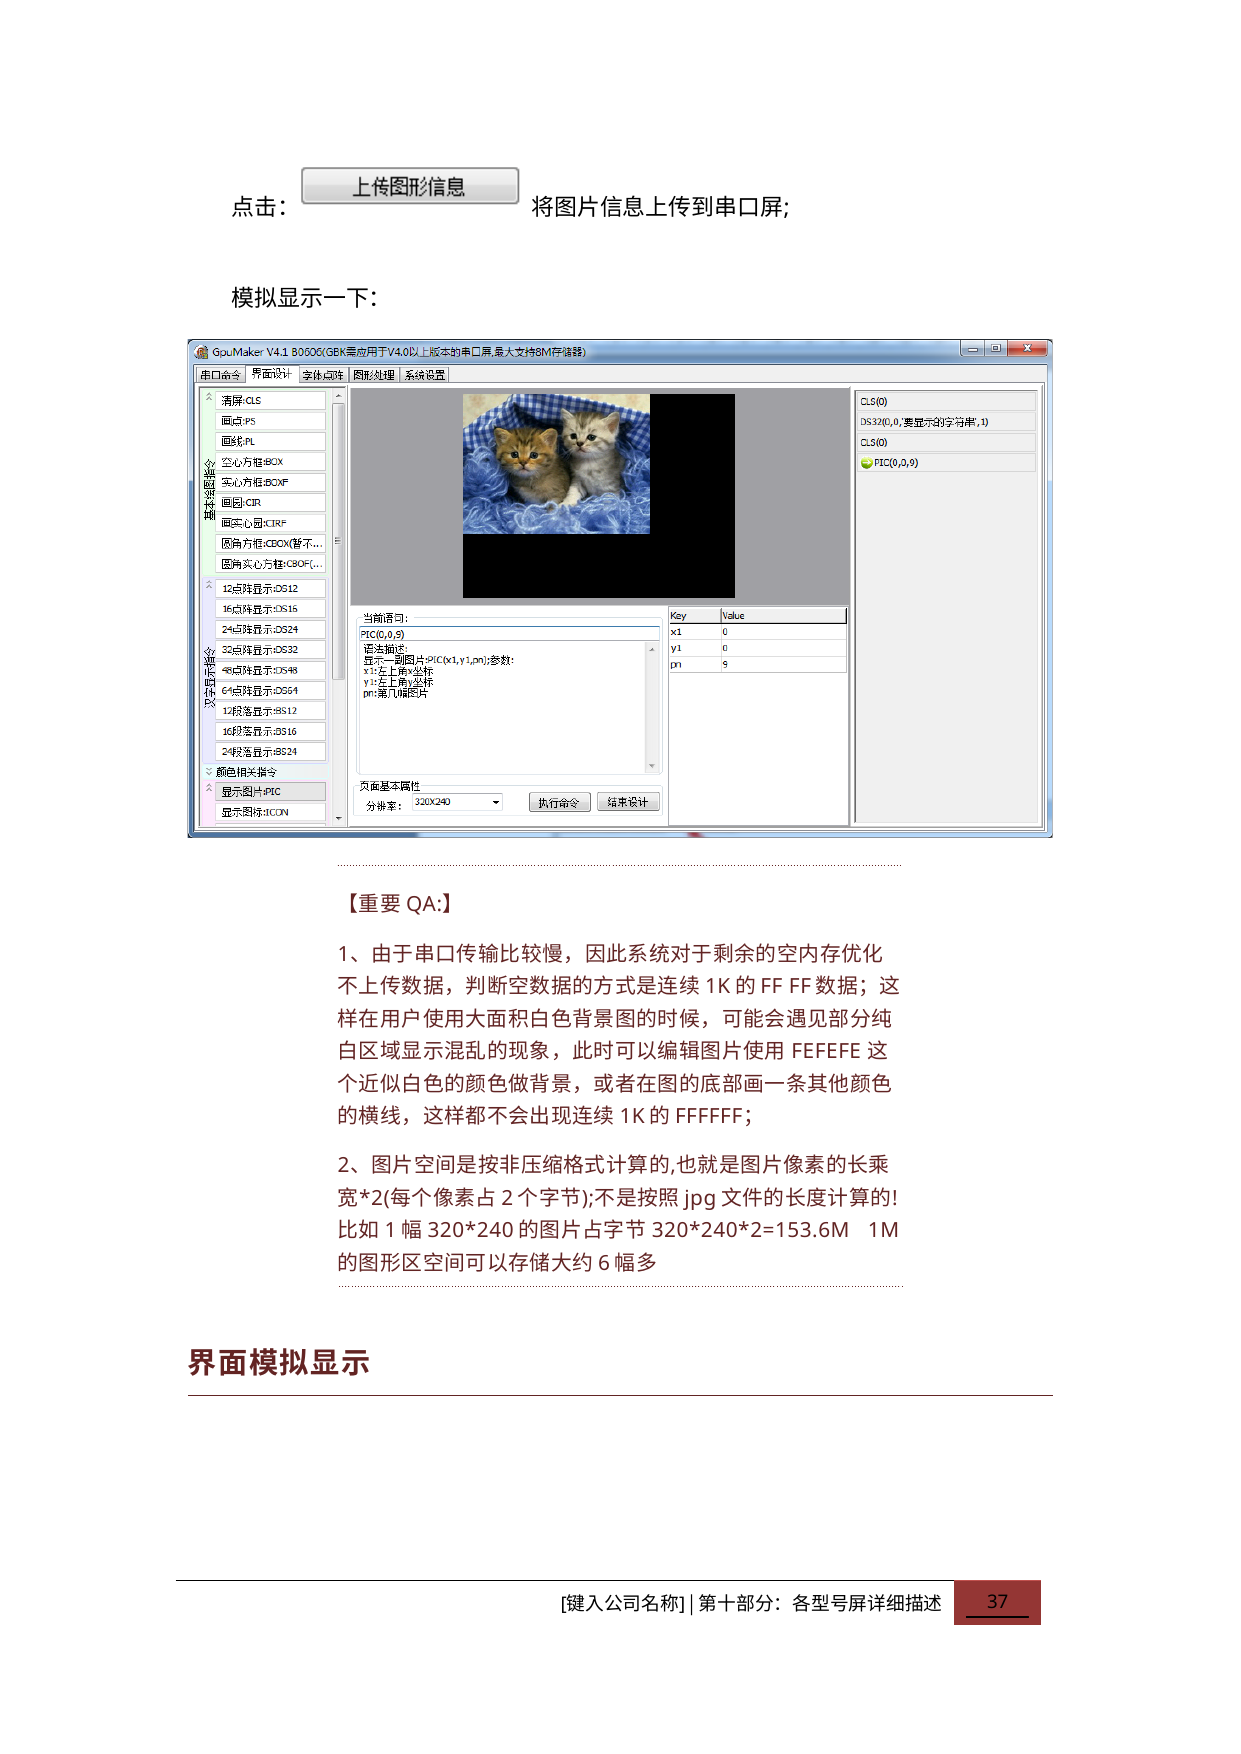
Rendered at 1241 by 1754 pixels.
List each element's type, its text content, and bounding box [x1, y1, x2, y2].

picture [300, 166, 521, 206]
text 模拟显示一下： [187, 264, 1053, 329]
text 1、由于串口传输比较慢，因此系统对于剩余的空内存优化不上传数据，判断空数据的方式是连续1K的FF FF数据；这样在用户使用大面积白色背景图的时候，可能会遇见部分纯白区域显示混乱的现象，此时可以编辑图片使用 FEFEFE 这个近似白色的颜色做背景，或者在图的底部画一条其他颜色的横线，这样都不会出现连续1K的FFFFFF； [337, 914, 903, 1126]
text 点击： 将图片信息上传到串口屏; [187, 166, 1053, 231]
text 2、图片空间是按非压缩格式计算的,也就是图片像素的长乘宽*2(每个像素占2个字节);不是按照jpg文件的长度计算的! 比如1幅 320*240的图片占字节 320*240*2=153.6M 1M的图形区空间可以存储大约6幅多 [337, 1126, 903, 1286]
picture [187, 339, 1053, 838]
text 【重要QA:】 [337, 865, 903, 914]
subtitle 界面模拟显示 [187, 1328, 1053, 1396]
